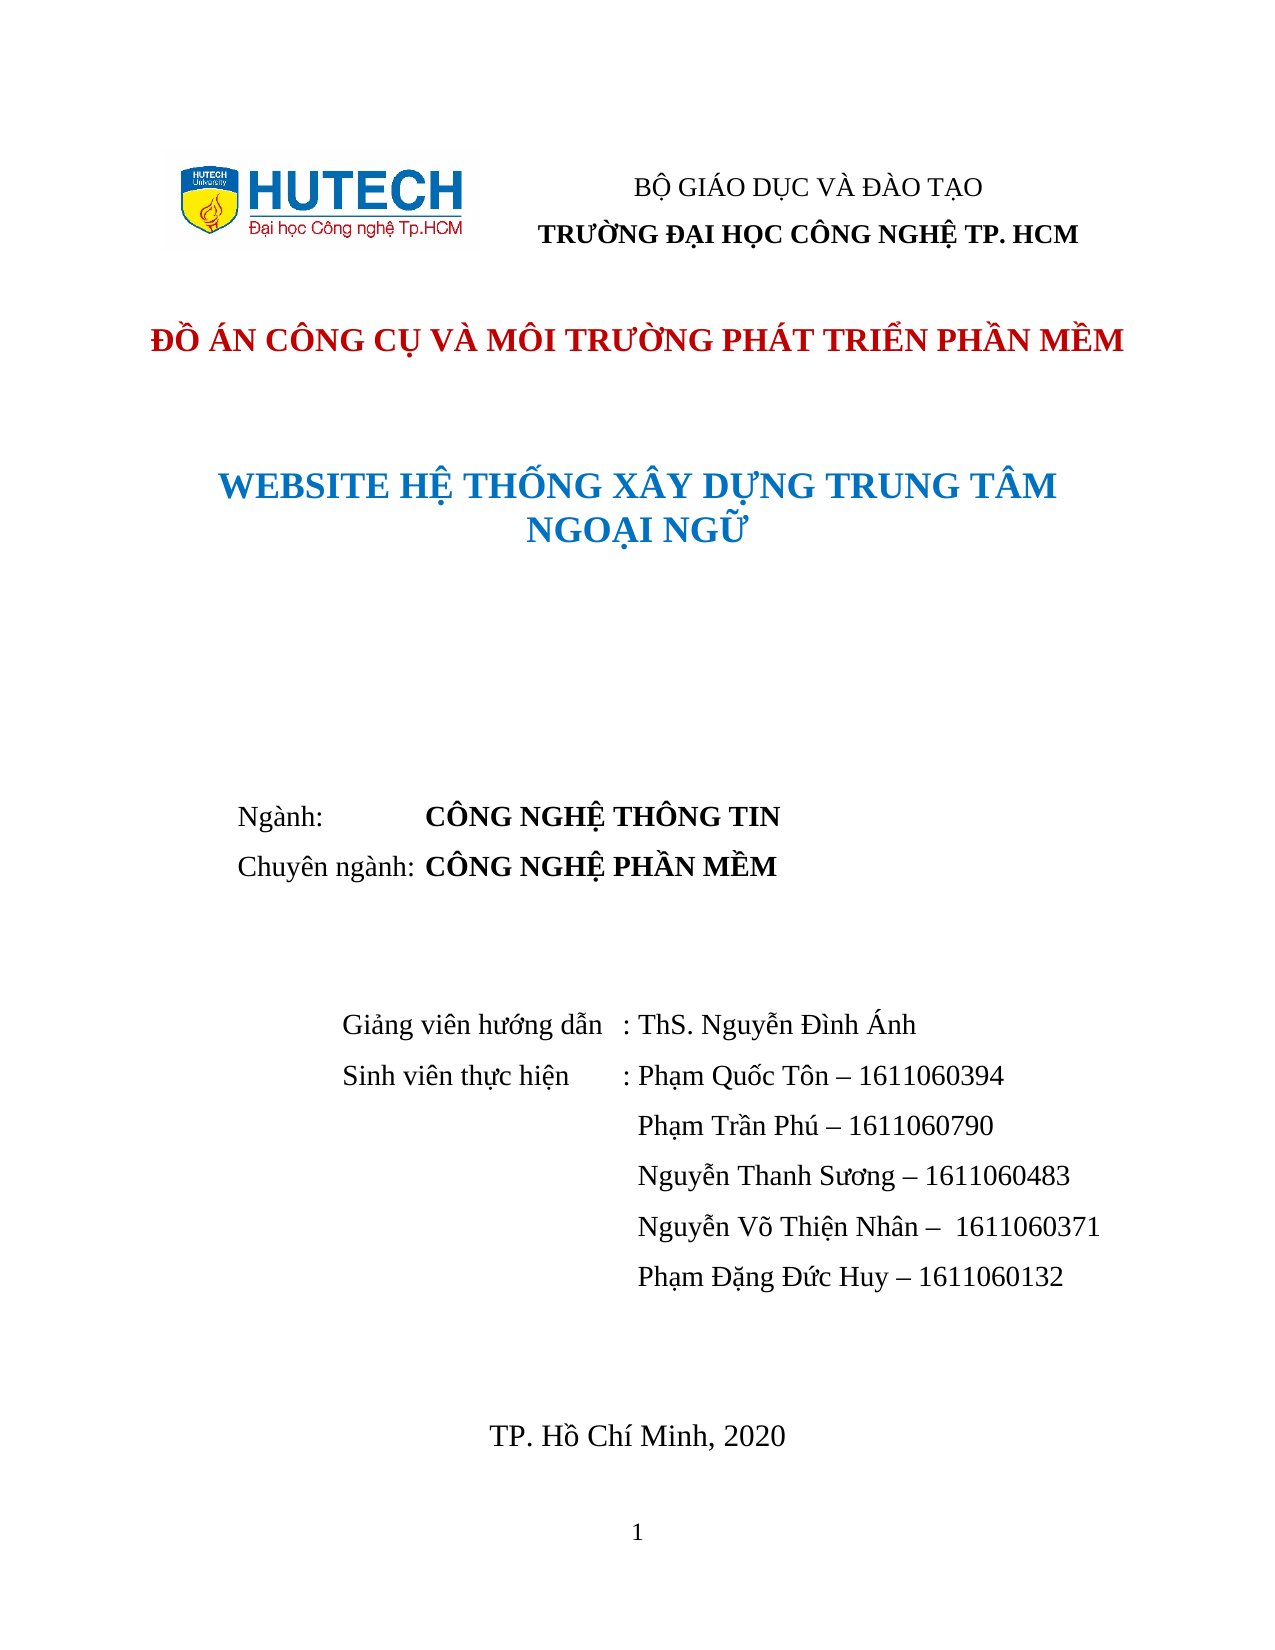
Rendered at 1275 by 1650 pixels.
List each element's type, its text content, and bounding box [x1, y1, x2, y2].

text Nguyễn Võ Thiện Nhân – 1611060371 [342, 1209, 1125, 1242]
text Ngành: CÔNG NGHỆ THÔNG TIN [237, 799, 1125, 833]
text Phạm Trần Phú – 1611060790 [342, 1108, 1125, 1142]
text TP. Hồ Chí Minh, 2020 [150, 1417, 1125, 1453]
text Phạm Đặng Đức Huy – 1611060132 [342, 1259, 1125, 1293]
text ĐỒ ÁN CÔNG CỤ VÀ MÔI TRƯỜNG PHÁT TRIỂN PHẦN MỀM [150, 320, 1125, 358]
table_header [150, 150, 492, 267]
text Sinh viên thực hiện : Phạm Quốc Tôn – 1611060394 [342, 1058, 1125, 1091]
text WEBSITE HỆ THỐNG XÂY DỰNG TRUNG TÂM NGOẠI NGỮ [150, 464, 1125, 550]
table_header BỘ GIÁO DỤC VÀ ĐÀO TẠO TRƯỜNG ĐẠI HỌC CÔNG NGHỆ TP. HCM [492, 150, 1125, 267]
text Nguyễn Thanh Sương – 1611060483 [342, 1158, 1125, 1192]
text Chuyên ngành: CÔNG NGHỆ PHẦN MỀM [237, 849, 1125, 883]
picture [161, 150, 481, 254]
text Giảng viên hướng dẫn : ThS. Nguyễn Đình Ánh [342, 1007, 1125, 1041]
